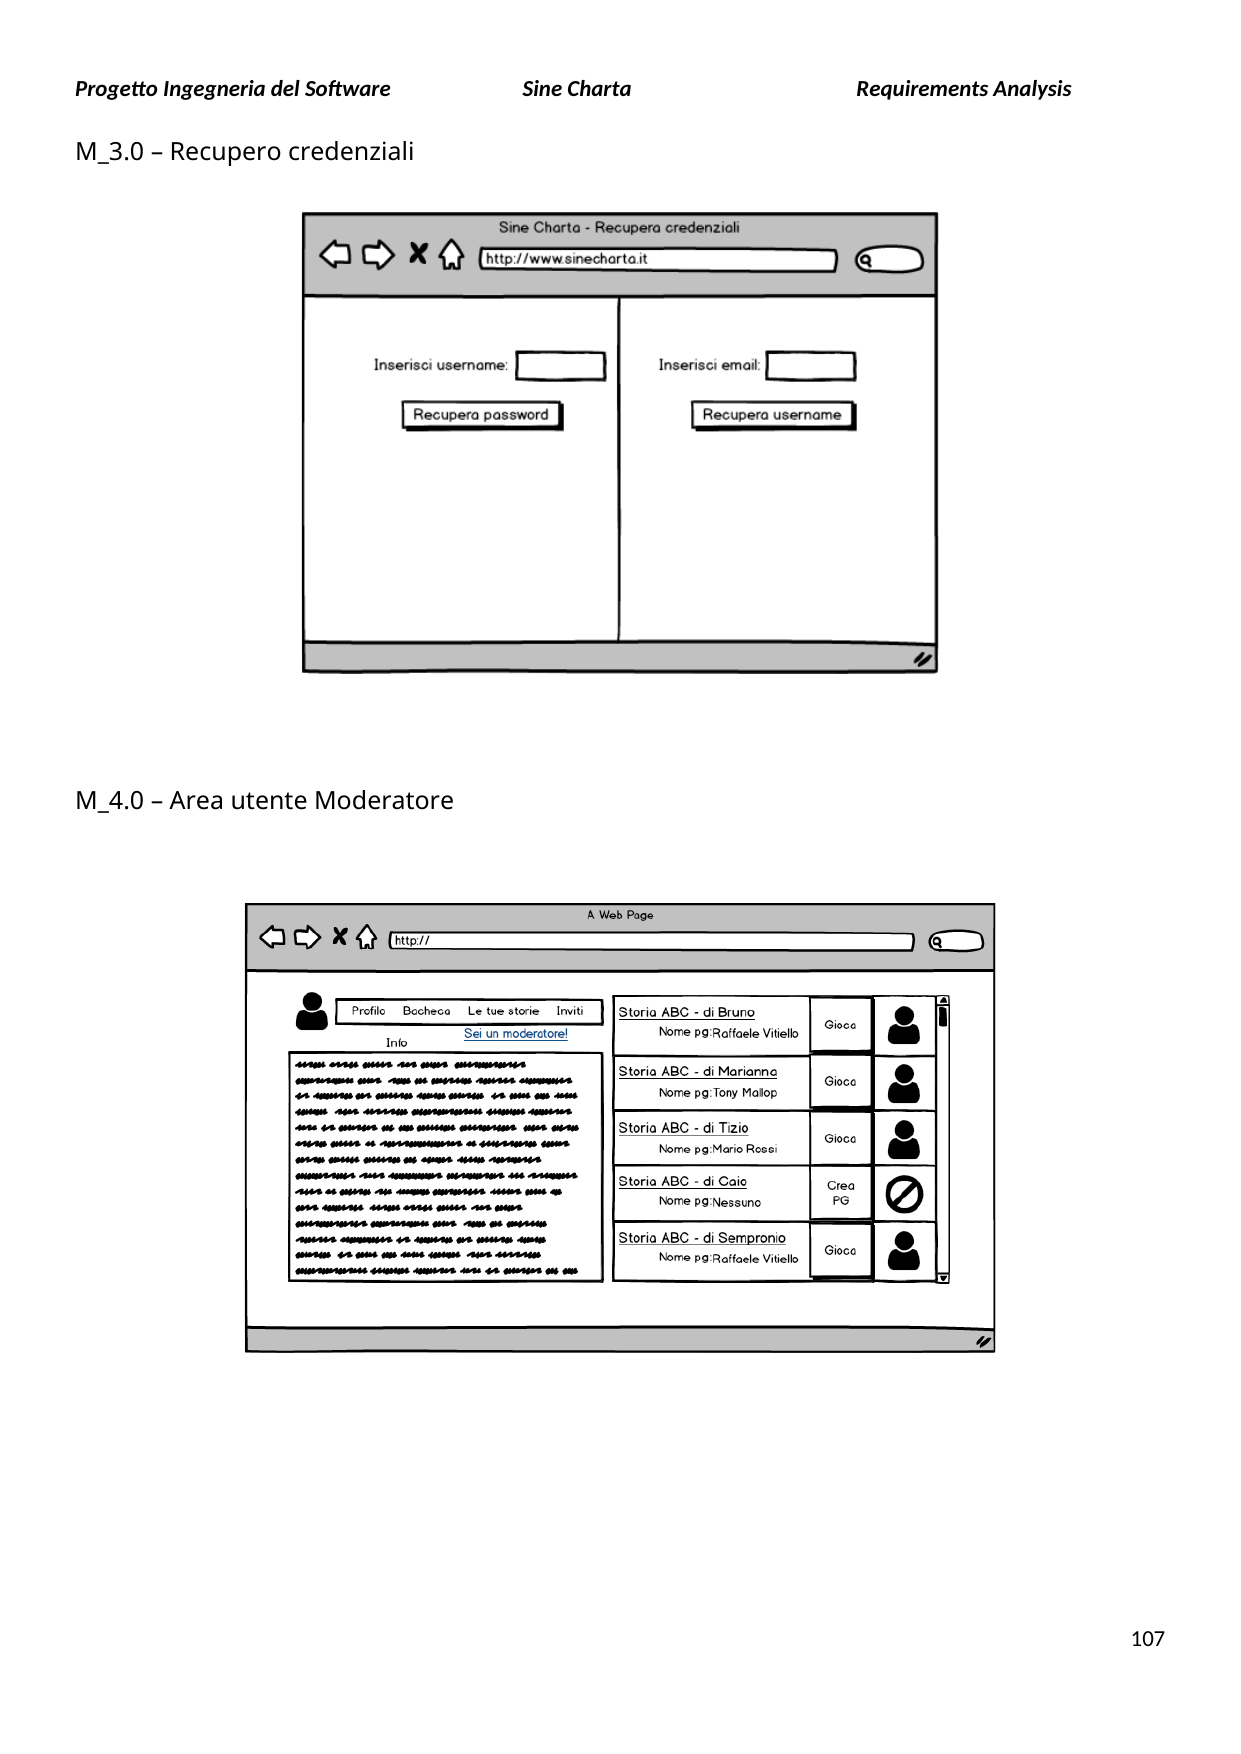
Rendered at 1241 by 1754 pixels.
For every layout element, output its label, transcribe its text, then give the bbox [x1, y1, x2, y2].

picture [244, 903, 996, 1353]
subtitle M_3.0 – Recupero credenziali [75, 134, 1165, 168]
picture [301, 212, 939, 674]
subtitle M_4.0 – Area utente Moderatore [75, 782, 1165, 816]
